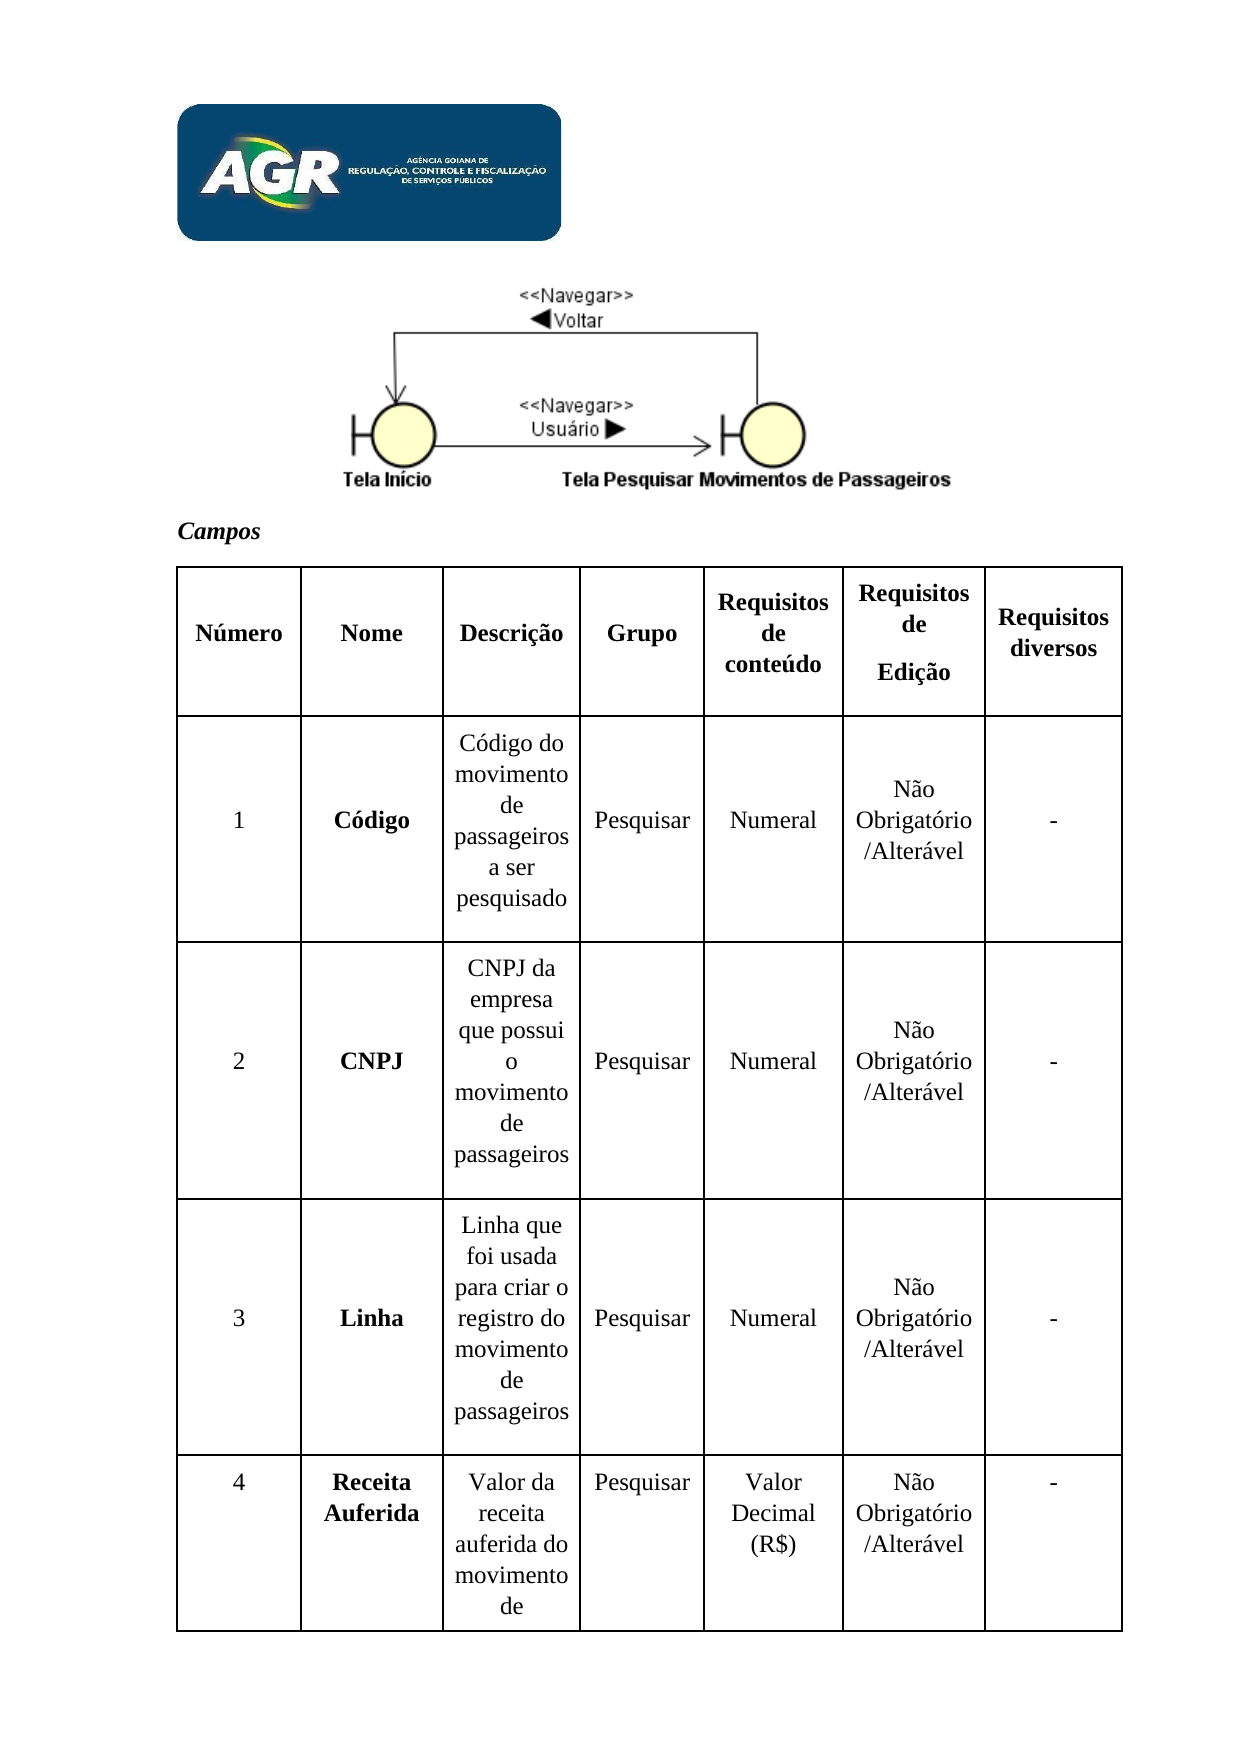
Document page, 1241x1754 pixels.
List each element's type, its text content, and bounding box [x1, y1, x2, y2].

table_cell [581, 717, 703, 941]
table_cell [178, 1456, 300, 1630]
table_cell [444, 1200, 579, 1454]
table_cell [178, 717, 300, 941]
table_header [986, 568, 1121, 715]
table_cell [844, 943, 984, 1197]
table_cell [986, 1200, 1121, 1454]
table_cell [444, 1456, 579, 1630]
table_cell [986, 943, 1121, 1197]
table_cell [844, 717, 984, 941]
picture [177, 104, 562, 241]
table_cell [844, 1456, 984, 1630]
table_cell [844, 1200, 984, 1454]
picture [339, 280, 960, 496]
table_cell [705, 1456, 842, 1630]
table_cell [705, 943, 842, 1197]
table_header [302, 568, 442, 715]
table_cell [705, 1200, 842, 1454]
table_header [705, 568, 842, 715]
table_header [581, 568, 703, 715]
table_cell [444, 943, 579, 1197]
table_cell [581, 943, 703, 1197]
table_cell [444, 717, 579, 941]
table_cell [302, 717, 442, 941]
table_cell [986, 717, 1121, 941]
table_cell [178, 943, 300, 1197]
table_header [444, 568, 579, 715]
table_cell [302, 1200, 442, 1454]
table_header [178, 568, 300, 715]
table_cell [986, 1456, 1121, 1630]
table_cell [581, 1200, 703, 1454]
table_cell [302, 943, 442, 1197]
text Campos [177, 516, 1122, 545]
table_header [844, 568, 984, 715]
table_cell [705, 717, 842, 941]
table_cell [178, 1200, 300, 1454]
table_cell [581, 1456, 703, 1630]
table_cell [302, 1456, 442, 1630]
